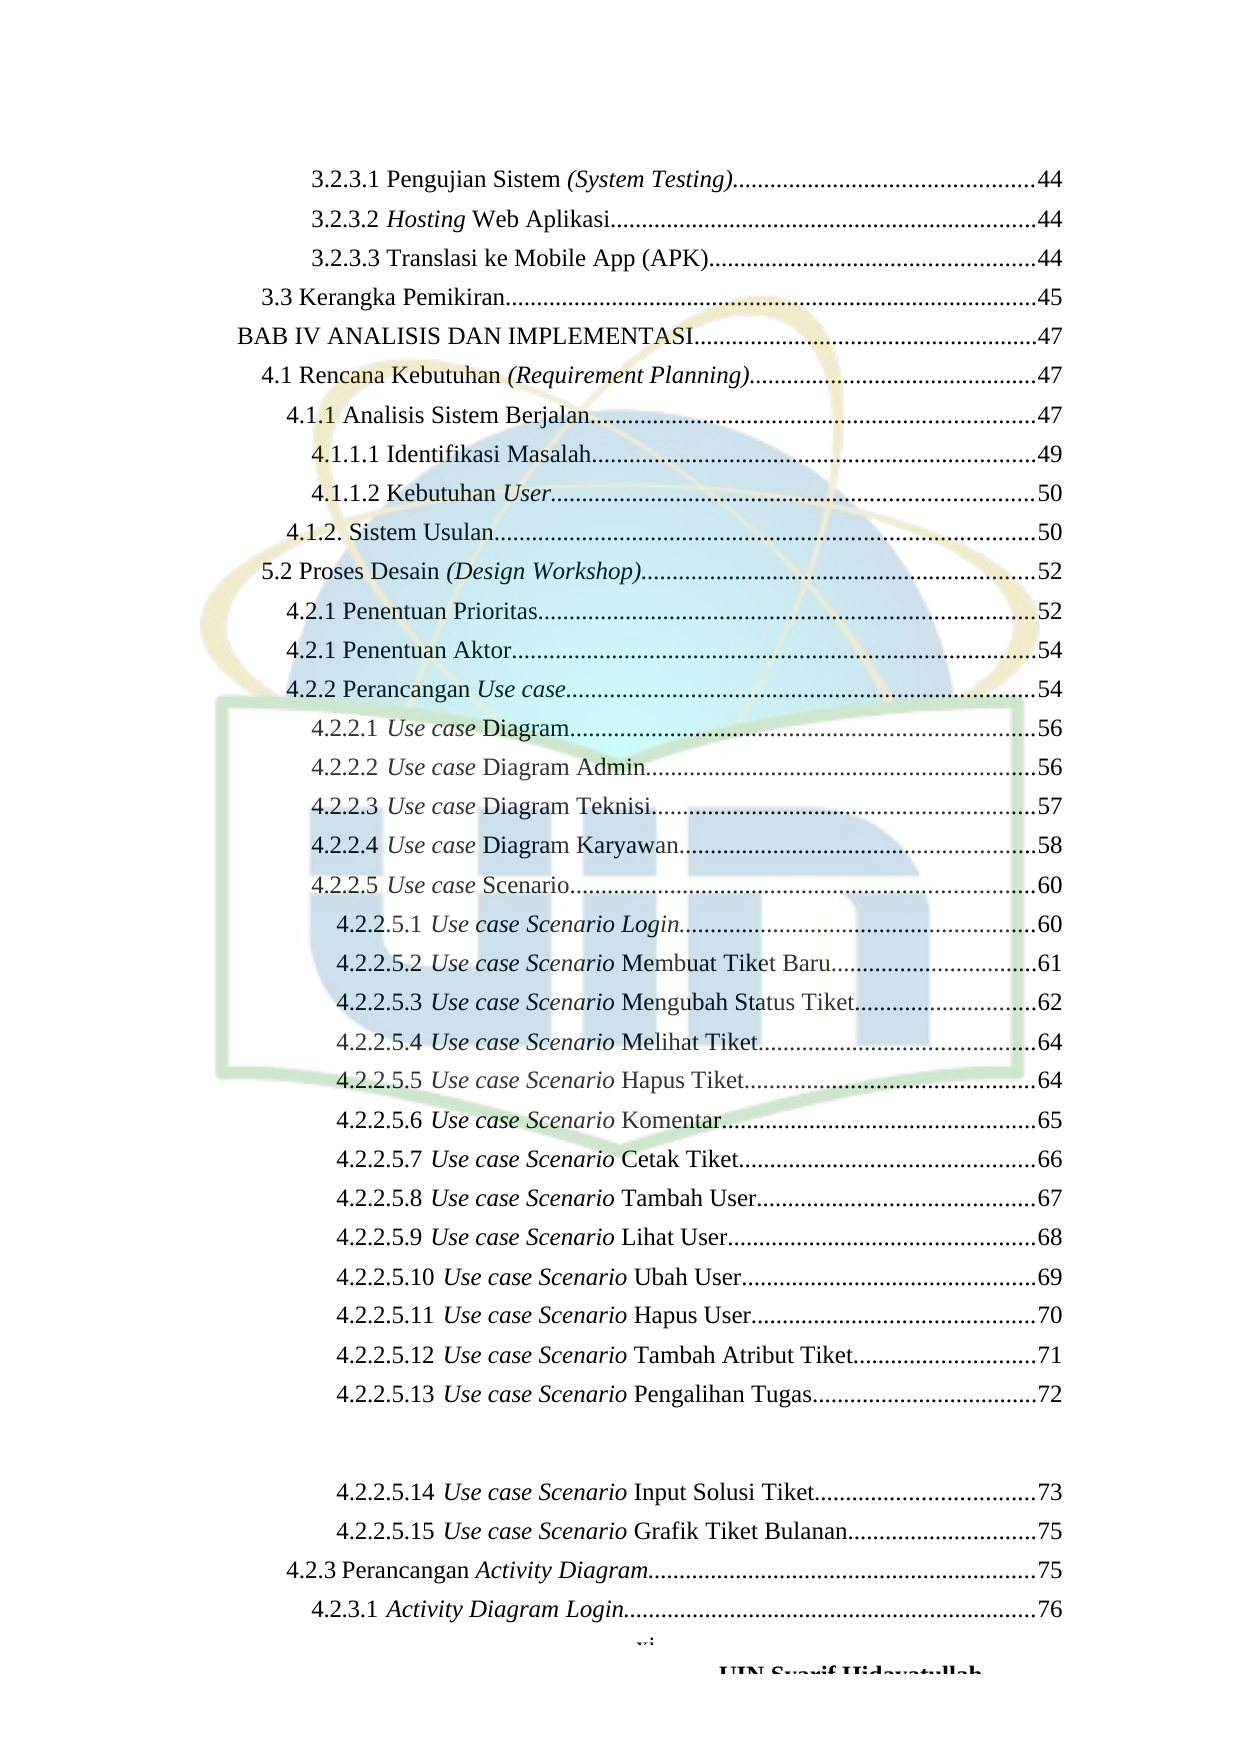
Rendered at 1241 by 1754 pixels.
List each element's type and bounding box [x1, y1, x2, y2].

picture [0, 287, 1241, 1168]
